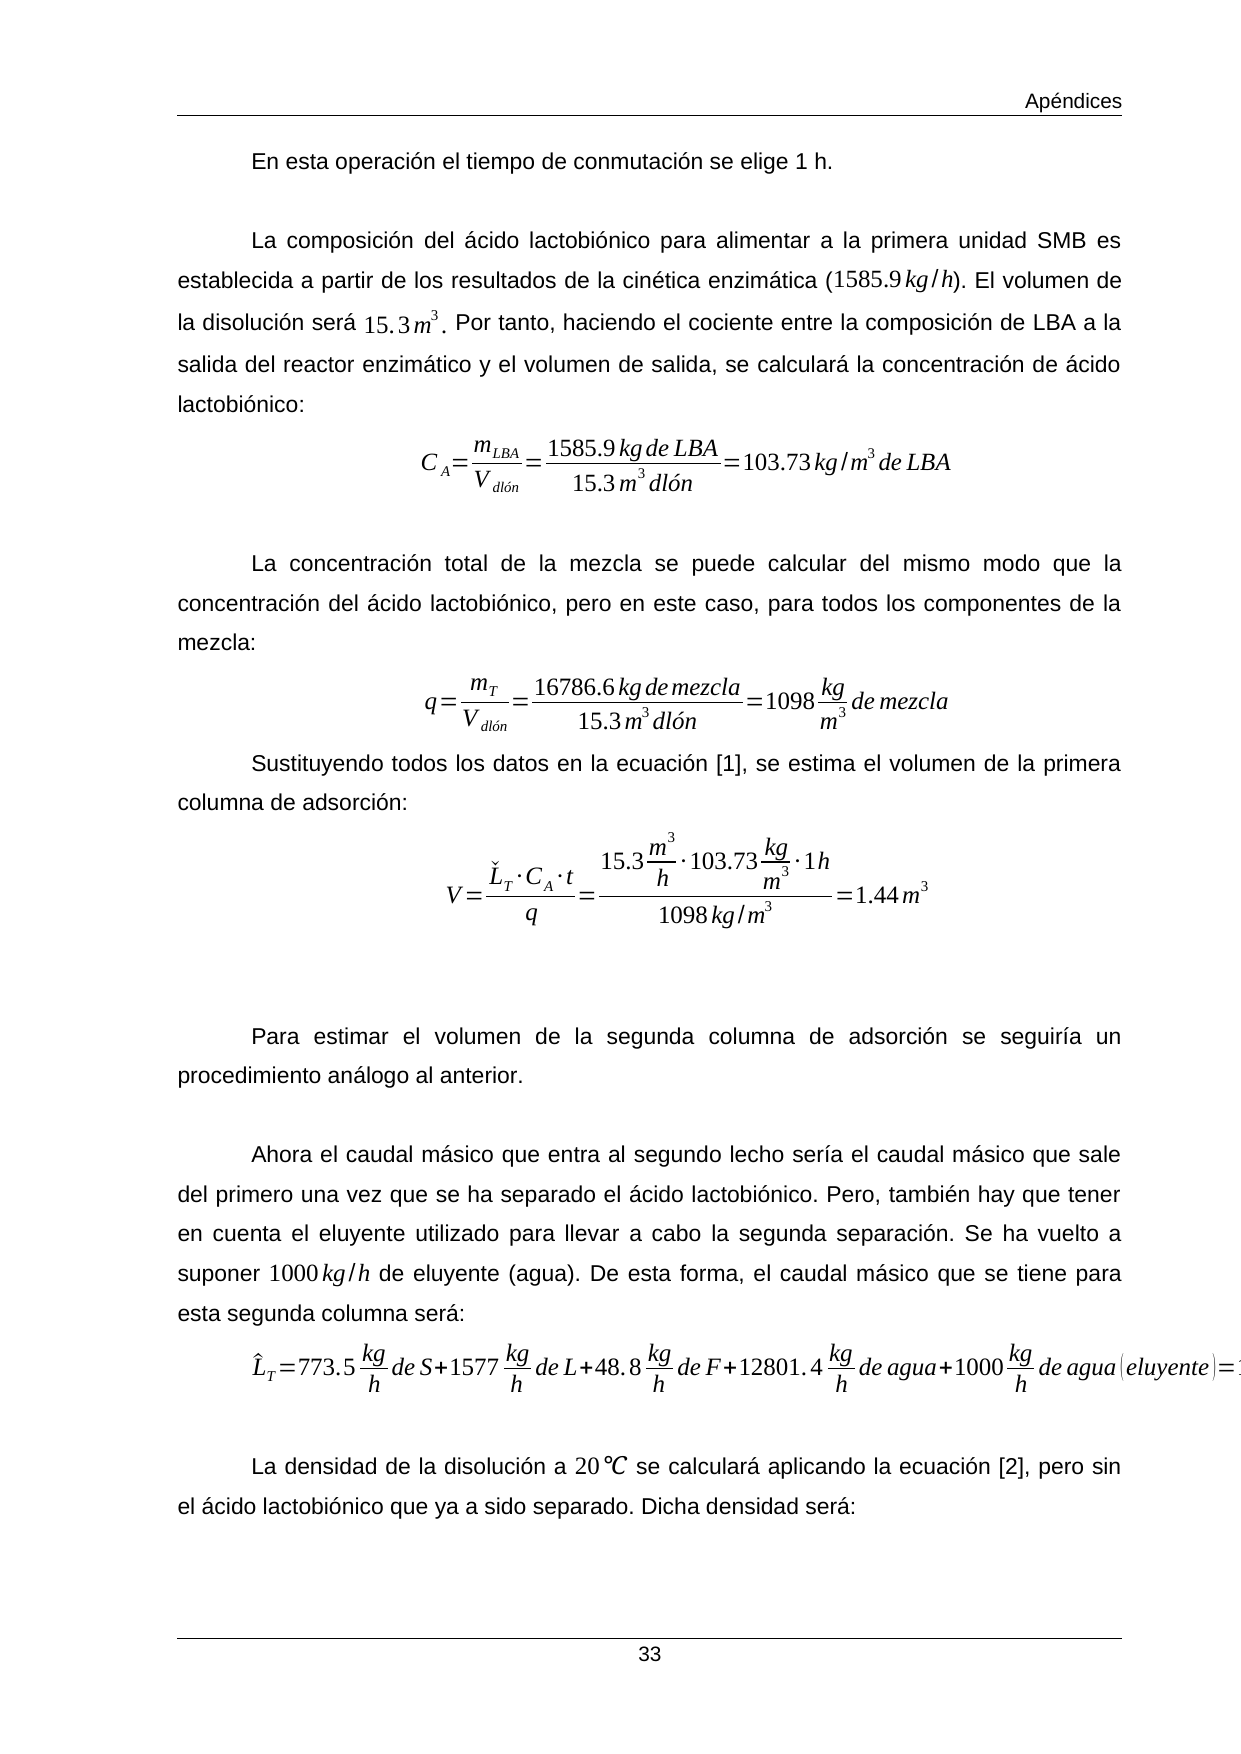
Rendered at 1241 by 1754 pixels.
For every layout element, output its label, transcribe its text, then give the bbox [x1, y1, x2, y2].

text La concentración total de la mezcla se puede calcular del mismo modo que la concentración del ácido lactobiónico, pero en este caso, para todos los componentes de la mezcla: [177, 550, 1122, 656]
text Sustituyendo todos los datos en la ecuación [1], se estima el volumen de la primera columna de adsorción: [177, 749, 1122, 815]
text La composición del ácido lactobiónico para alimentar a la primera unidad SMB es establecida a partir de los resultados de la cinética enzimática (). El volumen de la disolución será Por tanto, haciendo el cociente entre la composición de LBA a la salida del reactor enzimático y el volumen de salida, se calculará la concentración de ácido lactobiónico: [177, 227, 1122, 417]
text Ahora el caudal másico que entra al segundo lecho sería el caudal másico que sale del primero una vez que se ha separado el ácido lactobiónico. Pero, también hay que tener en cuenta el eluyente utilizado para llevar a cabo la segunda separación. Se ha vuelto a suponer de eluyente (agua). De esta forma, el caudal másico que se tiene para esta segunda columna será: [177, 1141, 1122, 1327]
text La densidad de la disolución a se calculará aplicando la ecuación [2], pero sin el ácido lactobiónico que ya a sido separado. Dicha densidad será: [177, 1452, 1122, 1519]
text Para estimar el volumen de la segunda columna de adsorción se seguiría un procedimiento análogo al anterior. [177, 1023, 1122, 1088]
text En esta operación el tiempo de conmutación se elige 1 h. [177, 148, 1122, 174]
